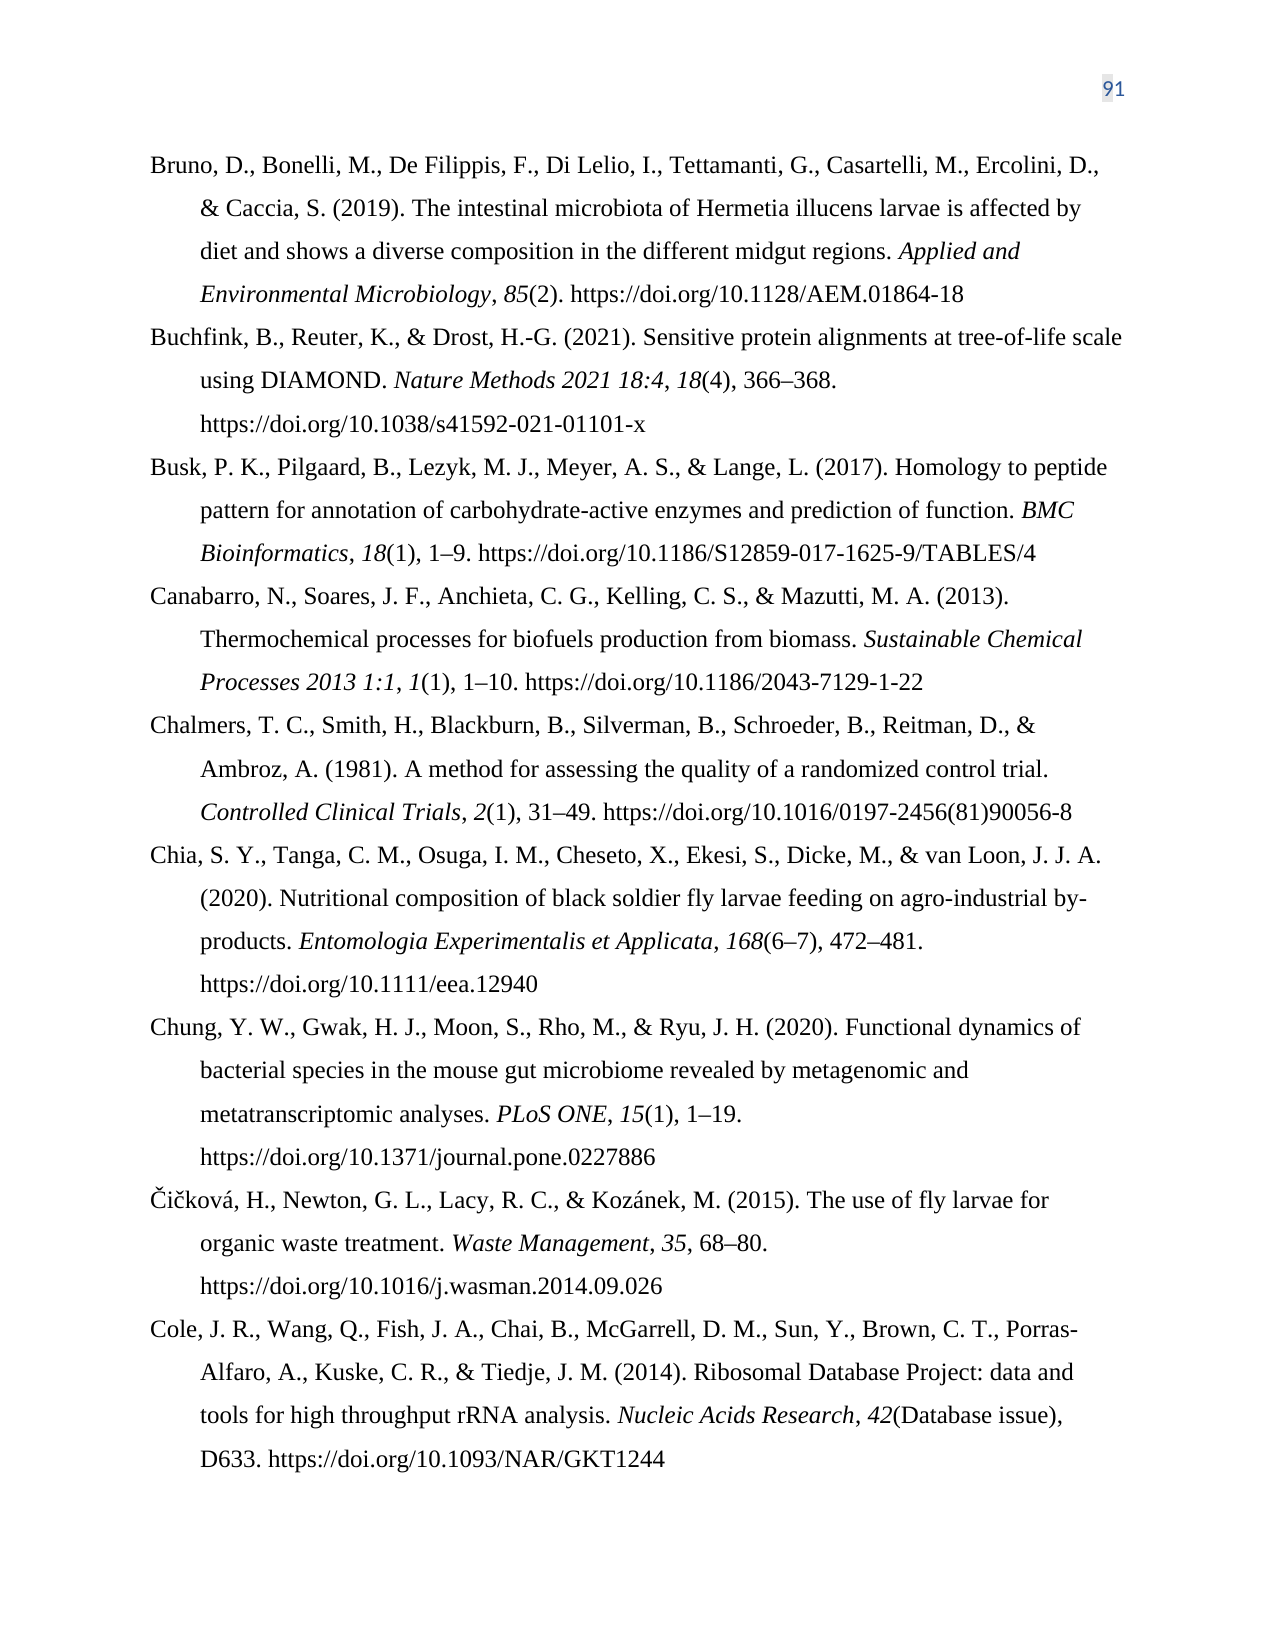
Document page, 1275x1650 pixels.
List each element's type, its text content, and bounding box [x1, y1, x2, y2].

text Chalmers, T. C., Smith, H., Blackburn, B., Silverman, B., Schroeder, B., Reitman, D., & Ambroz, A. (1981). A method for assessing the quality of a randomized control trial. Controlled Clinical Trials, 2(1), 31–49. https://doi.org/10.1016/0197-2456(81)90056-8 [150, 711, 1125, 826]
text Chung, Y. W., Gwak, H. J., Moon, S., Rho, M., & Ryu, J. H. (2020). Functional dynamics of bacterial species in the mouse gut microbiome revealed by metagenomic and metatranscriptomic analyses. PLoS ONE, 15(1), 1–19. https://doi.org/10.1371/journal.pone.0227886 [150, 1012, 1125, 1171]
text Canabarro, N., Soares, J. F., Anchieta, C. G., Kelling, C. S., & Mazutti, M. A. (2013). Thermochemical processes for biofuels production from biomass. Sustainable Chemical Processes 2013 1:1, 1(1), 1–10. https://doi.org/10.1186/2043-7129-1-22 [150, 581, 1125, 696]
text Chia, S. Y., Tanga, C. M., Osuga, I. M., Cheseto, X., Ekesi, S., Dicke, M., & van Loon, J. J. A. (2020). Nutritional composition of black soldier fly larvae feeding on agro-industrial by-products. Entomologia Experimentalis et Applicata, 168(6–7), 472–481. https://doi.org/10.1111/eea.12940 [150, 840, 1125, 998]
text Cole, J. R., Wang, Q., Fish, J. A., Chai, B., McGarrell, D. M., Sun, Y., Brown, C. T., Porras-Alfaro, A., Kuske, C. R., & Tiedje, J. M. (2014). Ribosomal Database Project: data and tools for high throughput rRNA analysis. Nucleic Acids Research, 42(Database issue), D633. https://doi.org/10.1093/NAR/GKT1244 [150, 1314, 1125, 1472]
text Bruno, D., Bonelli, M., De Filippis, F., Di Lelio, I., Tettamanti, G., Casartelli, M., Ercolini, D., & Caccia, S. (2019). The intestinal microbiota of Hermetia illucens larvae is affected by diet and shows a diverse composition in the different midgut regions. Applied and Environmental Microbiology, 85(2). https://doi.org/10.1128/AEM.01864-18 [150, 150, 1125, 308]
text Busk, P. K., Pilgaard, B., Lezyk, M. J., Meyer, A. S., & Lange, L. (2017). Homology to peptide pattern for annotation of carbohydrate-active enzymes and prediction of function. BMC Bioinformatics, 18(1), 1–9. https://doi.org/10.1186/S12859-017-1625-9/TABLES/4 [150, 452, 1125, 567]
text Čičková, H., Newton, G. L., Lacy, R. C., & Kozánek, M. (2015). The use of fly larvae for organic waste treatment. Waste Management, 35, 68–80. https://doi.org/10.1016/j.wasman.2014.09.026 [150, 1185, 1125, 1300]
text Buchfink, B., Reuter, K., & Drost, H.-G. (2021). Sensitive protein alignments at tree-of-life scale using DIAMOND. Nature Methods 2021 18:4, 18(4), 366–368. https://doi.org/10.1038/s41592-021-01101-x [150, 322, 1125, 437]
